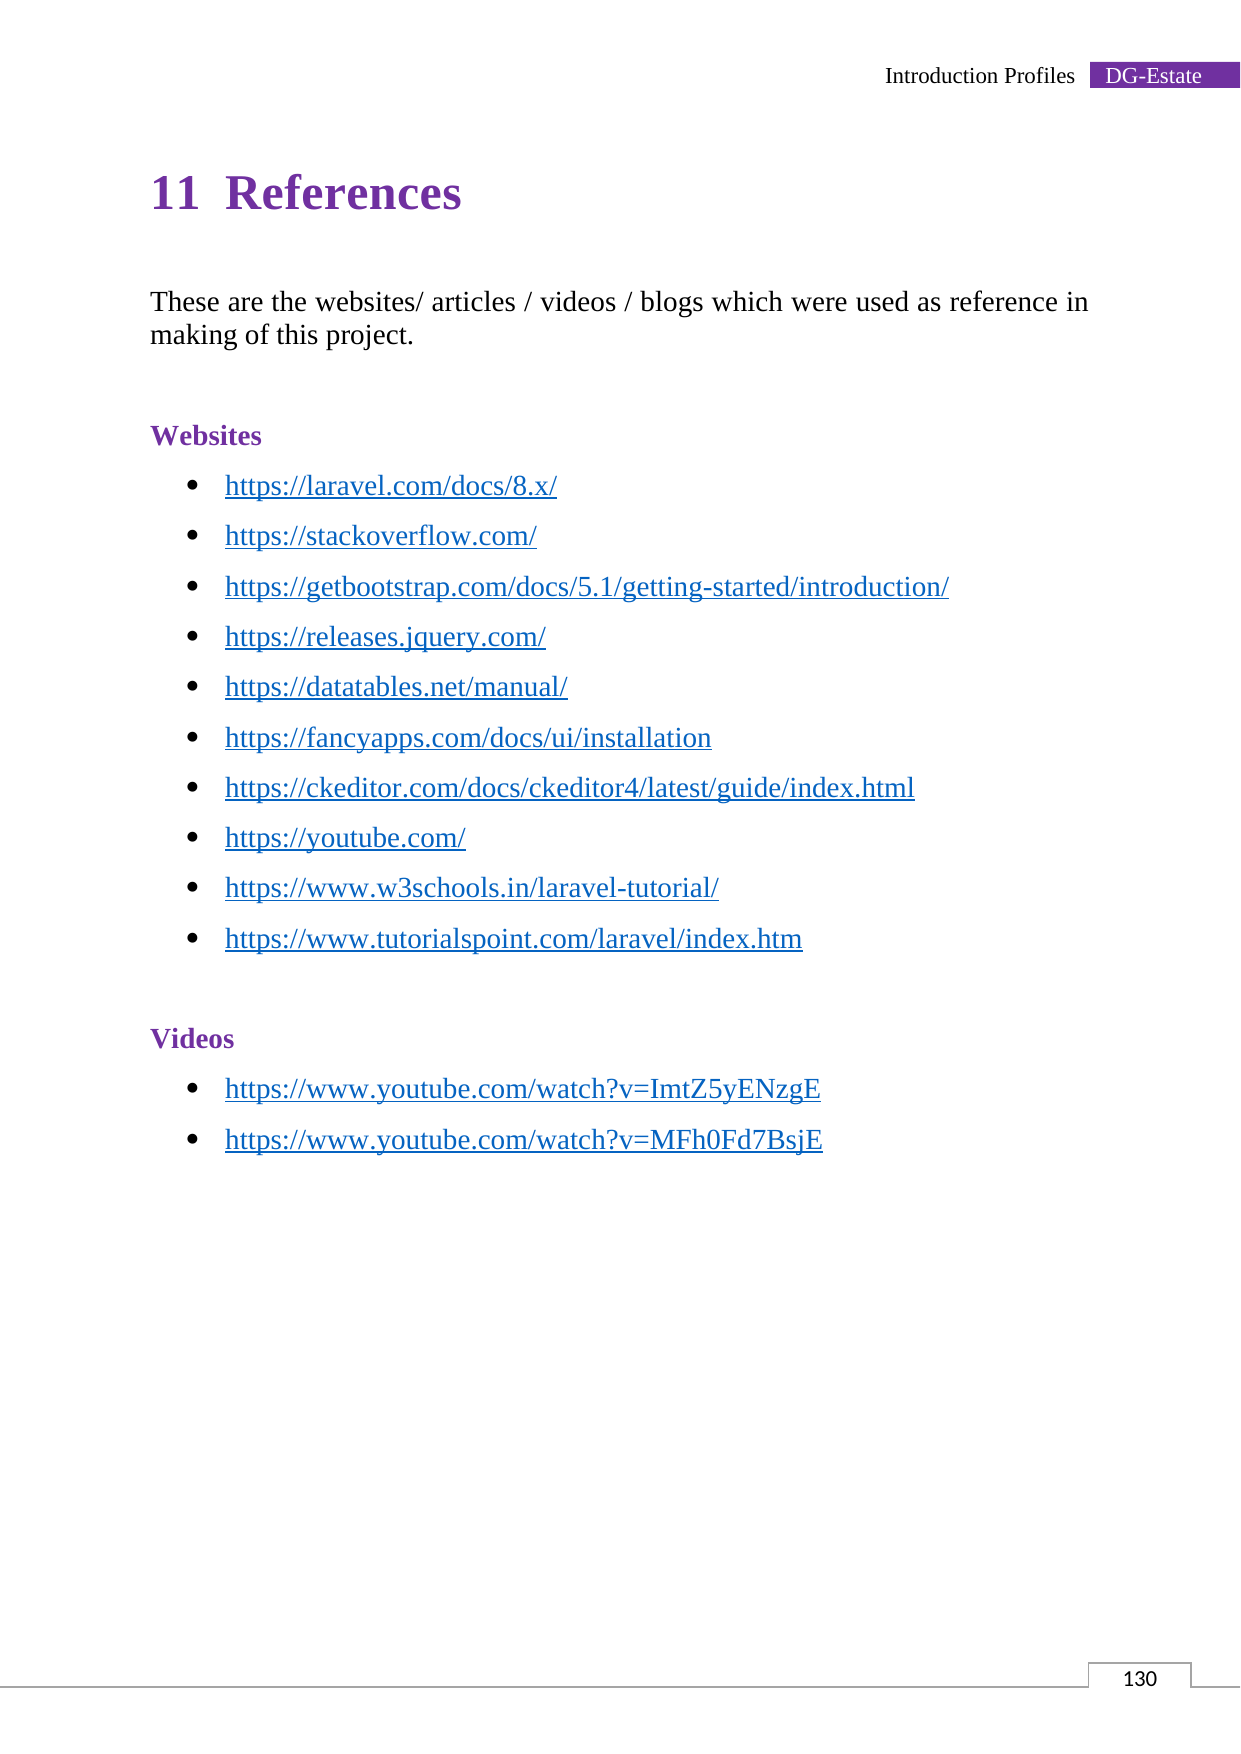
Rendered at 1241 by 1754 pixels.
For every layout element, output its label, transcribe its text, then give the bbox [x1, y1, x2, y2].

list https://fancyapps.com/docs/ui/installation [187, 720, 1090, 753]
list https://ckeditor.com/docs/ckeditor4/latest/guide/index.html [187, 770, 1090, 804]
list https://getbootstrap.com/docs/5.1/getting-started/introduction/ [187, 569, 1090, 602]
list https://youtube.com/ [187, 820, 1090, 854]
list https://www.youtube.com/watch?v=ImtZ5yENzgE [187, 1072, 1090, 1105]
text These are the websites/ articles / videos / blogs which were used as reference in making of this project. [150, 284, 1090, 351]
list https://www.w3schools.in/laravel-tutorial/ [187, 871, 1090, 904]
list https://datatables.net/manual/ [187, 669, 1090, 703]
list https://www.youtube.com/watch?v=MFh0Fd7BsjE [187, 1122, 1090, 1156]
title Websites [150, 418, 1090, 451]
list https://releases.jquery.com/ [187, 619, 1090, 653]
subtitle References [150, 162, 1090, 220]
list https://www.tutorialspoint.com/laravel/index.htm [187, 921, 1090, 954]
title Videos [150, 1021, 1090, 1055]
list https://laravel.com/docs/8.x/ [187, 468, 1090, 502]
list https://stackoverflow.com/ [187, 518, 1090, 552]
